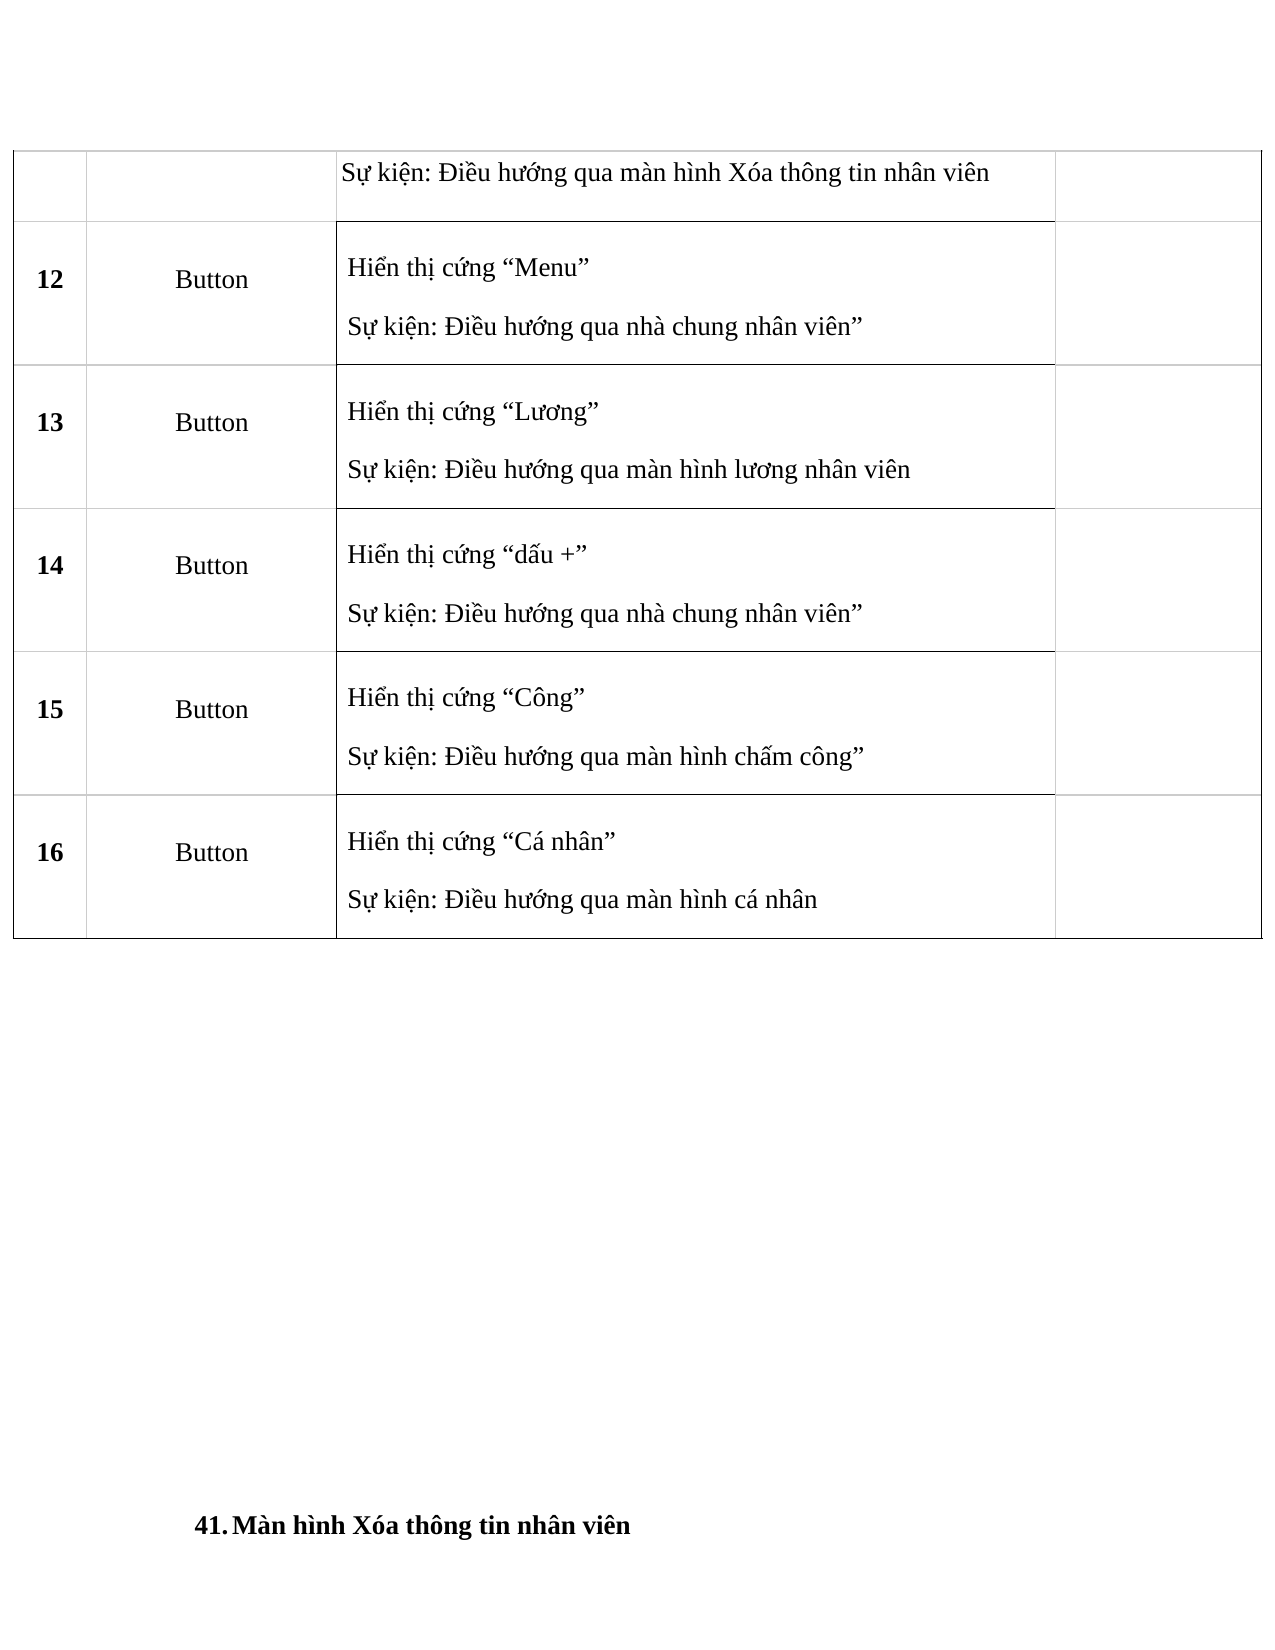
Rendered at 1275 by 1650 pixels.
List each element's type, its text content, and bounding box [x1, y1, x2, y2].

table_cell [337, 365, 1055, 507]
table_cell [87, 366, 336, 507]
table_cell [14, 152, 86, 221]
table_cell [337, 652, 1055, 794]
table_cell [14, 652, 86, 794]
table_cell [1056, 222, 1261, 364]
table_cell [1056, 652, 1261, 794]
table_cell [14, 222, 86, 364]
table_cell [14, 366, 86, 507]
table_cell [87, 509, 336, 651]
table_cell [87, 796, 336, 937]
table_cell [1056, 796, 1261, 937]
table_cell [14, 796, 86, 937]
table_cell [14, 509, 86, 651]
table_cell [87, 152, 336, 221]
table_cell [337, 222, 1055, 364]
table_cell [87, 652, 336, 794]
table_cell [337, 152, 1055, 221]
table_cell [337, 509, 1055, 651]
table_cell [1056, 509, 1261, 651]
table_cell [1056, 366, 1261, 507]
list Màn hình Xóa thông tin nhân viên [194, 1509, 1125, 1540]
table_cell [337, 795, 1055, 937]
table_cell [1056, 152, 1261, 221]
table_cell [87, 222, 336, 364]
